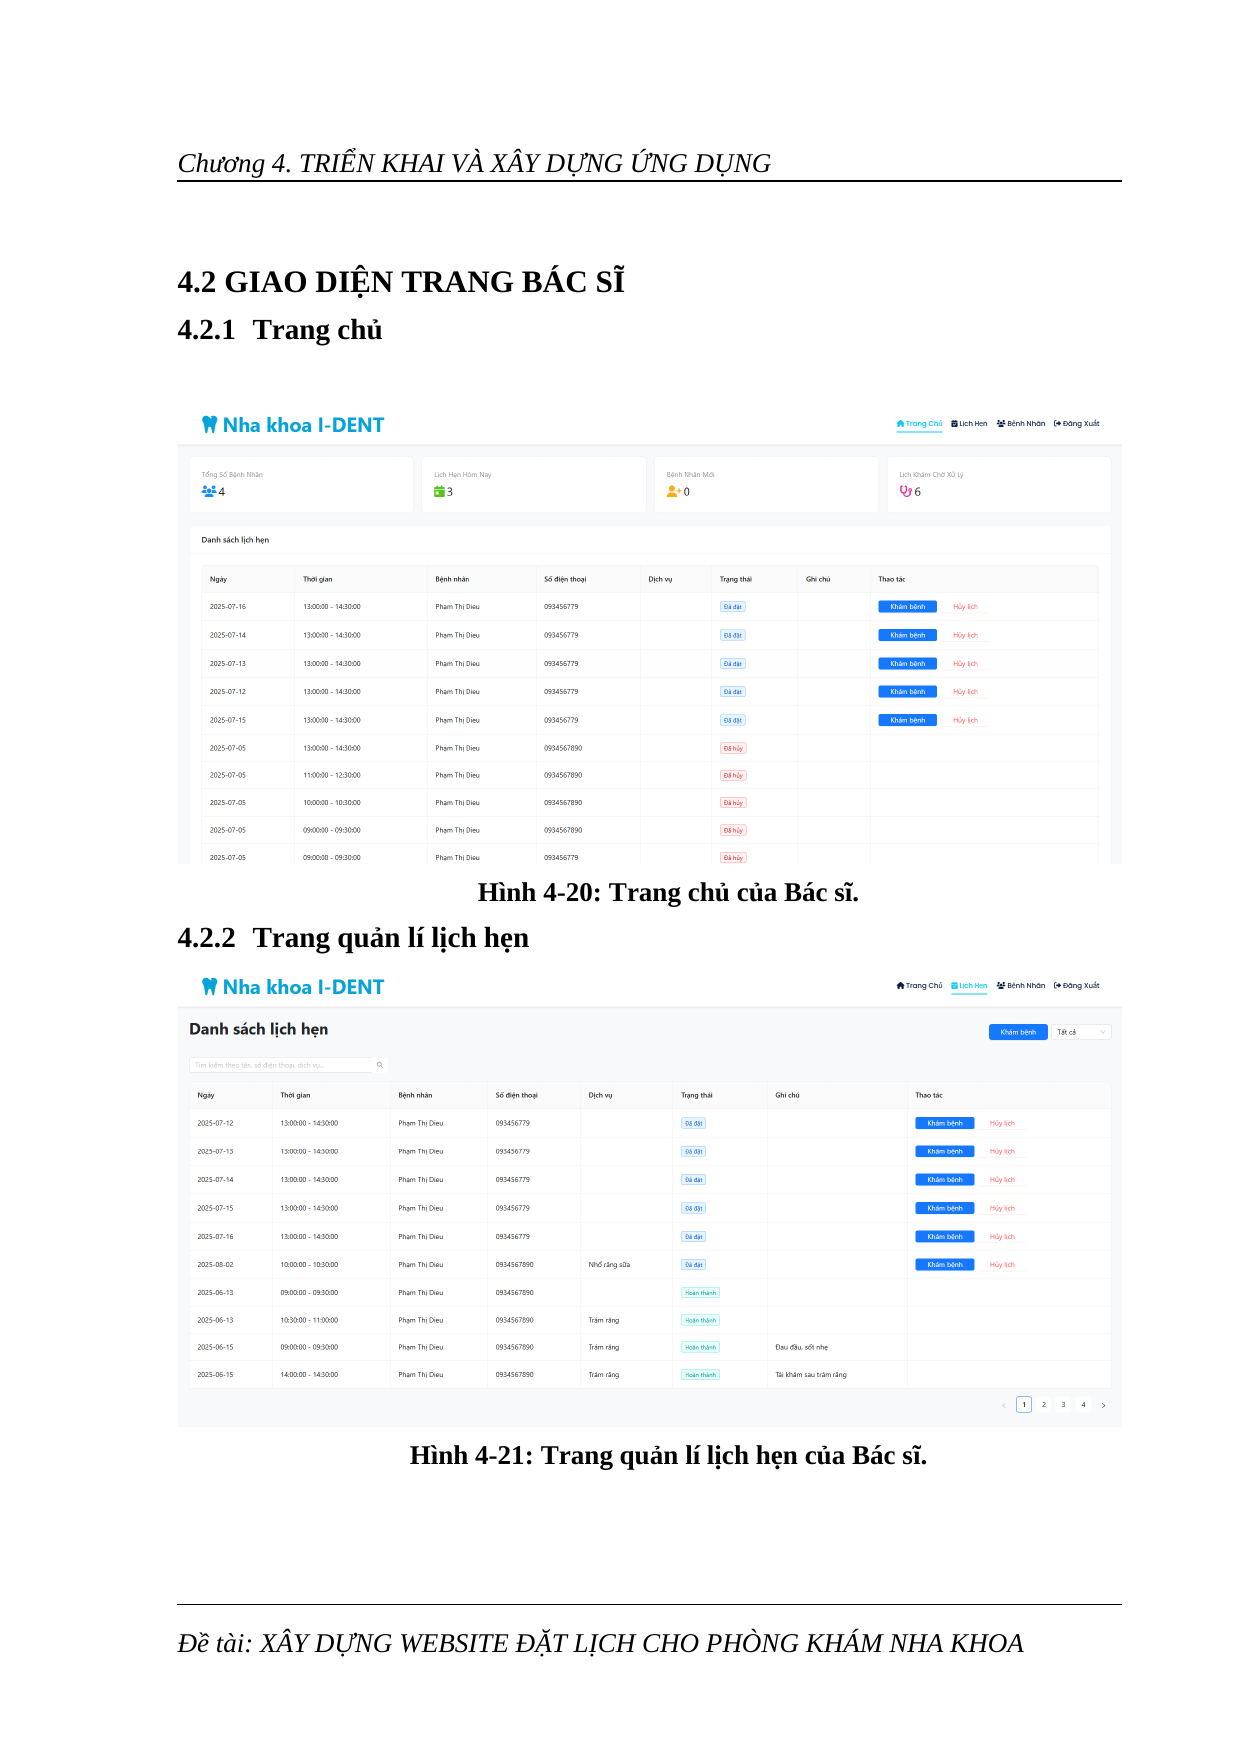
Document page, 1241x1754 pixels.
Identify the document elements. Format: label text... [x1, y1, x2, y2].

list Trang chủ của Bác sĩ. [215, 876, 1122, 907]
list Trang chủ [177, 312, 1122, 345]
picture [177, 966, 1123, 1427]
list Trang quản lí lịch hẹn [177, 920, 1122, 953]
text 4.2 GIAO DIỆN TRANG Bác sĩ [177, 263, 1122, 299]
picture [177, 403, 1123, 864]
list Trang quản lí lịch hẹn của Bác sĩ. [215, 1439, 1122, 1470]
